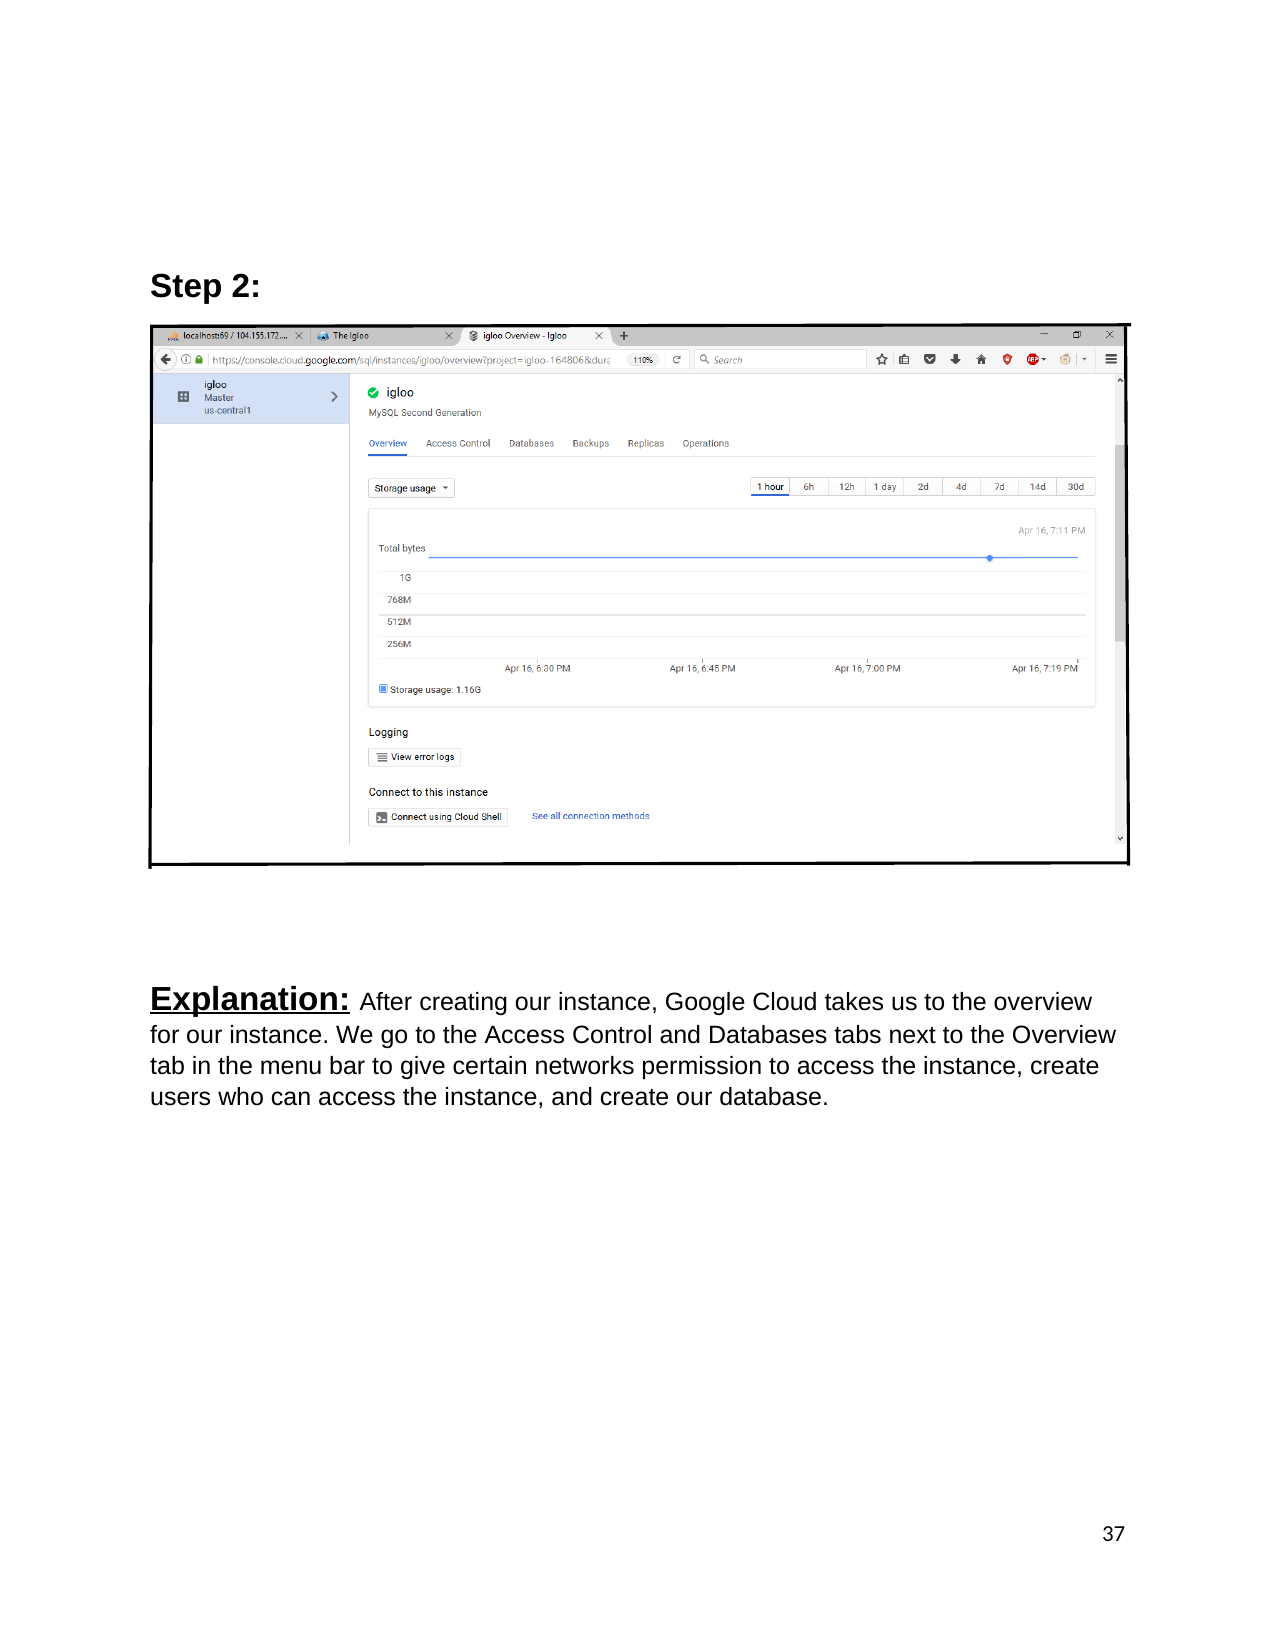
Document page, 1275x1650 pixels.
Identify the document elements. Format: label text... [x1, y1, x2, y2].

picture [152, 327, 1125, 844]
text Explanation: After creating our instance, Google Cloud takes us to the overview for our instance. We go to the Access Control and Databases tabs next to the Overview tab in the menu bar to give certain networks permission to access the instance, create users who can access the instance, and create our database. [150, 979, 1125, 1111]
text Step 2: [150, 266, 1125, 305]
